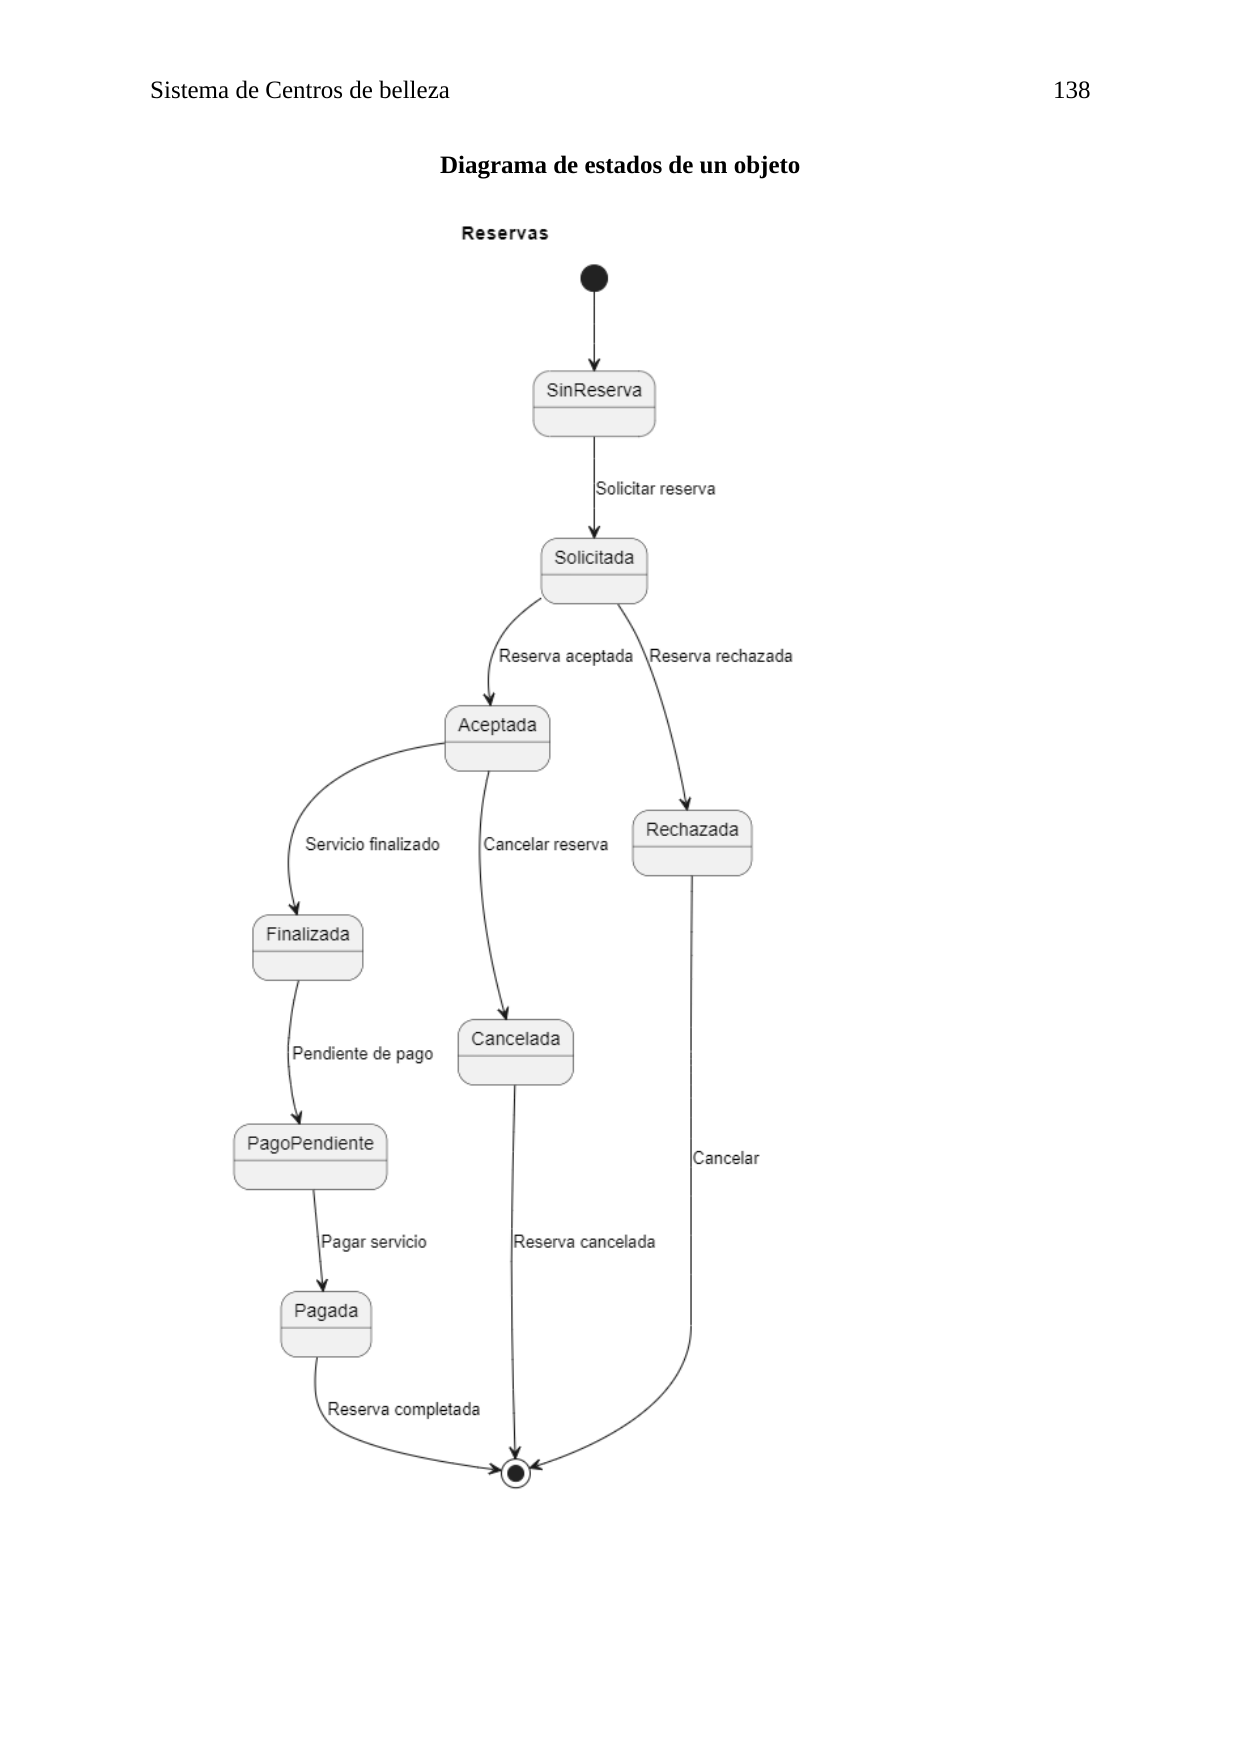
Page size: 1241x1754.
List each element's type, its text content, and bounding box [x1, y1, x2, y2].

picture [225, 207, 803, 1495]
subtitle Diagrama de estados de un objeto [150, 150, 1090, 179]
